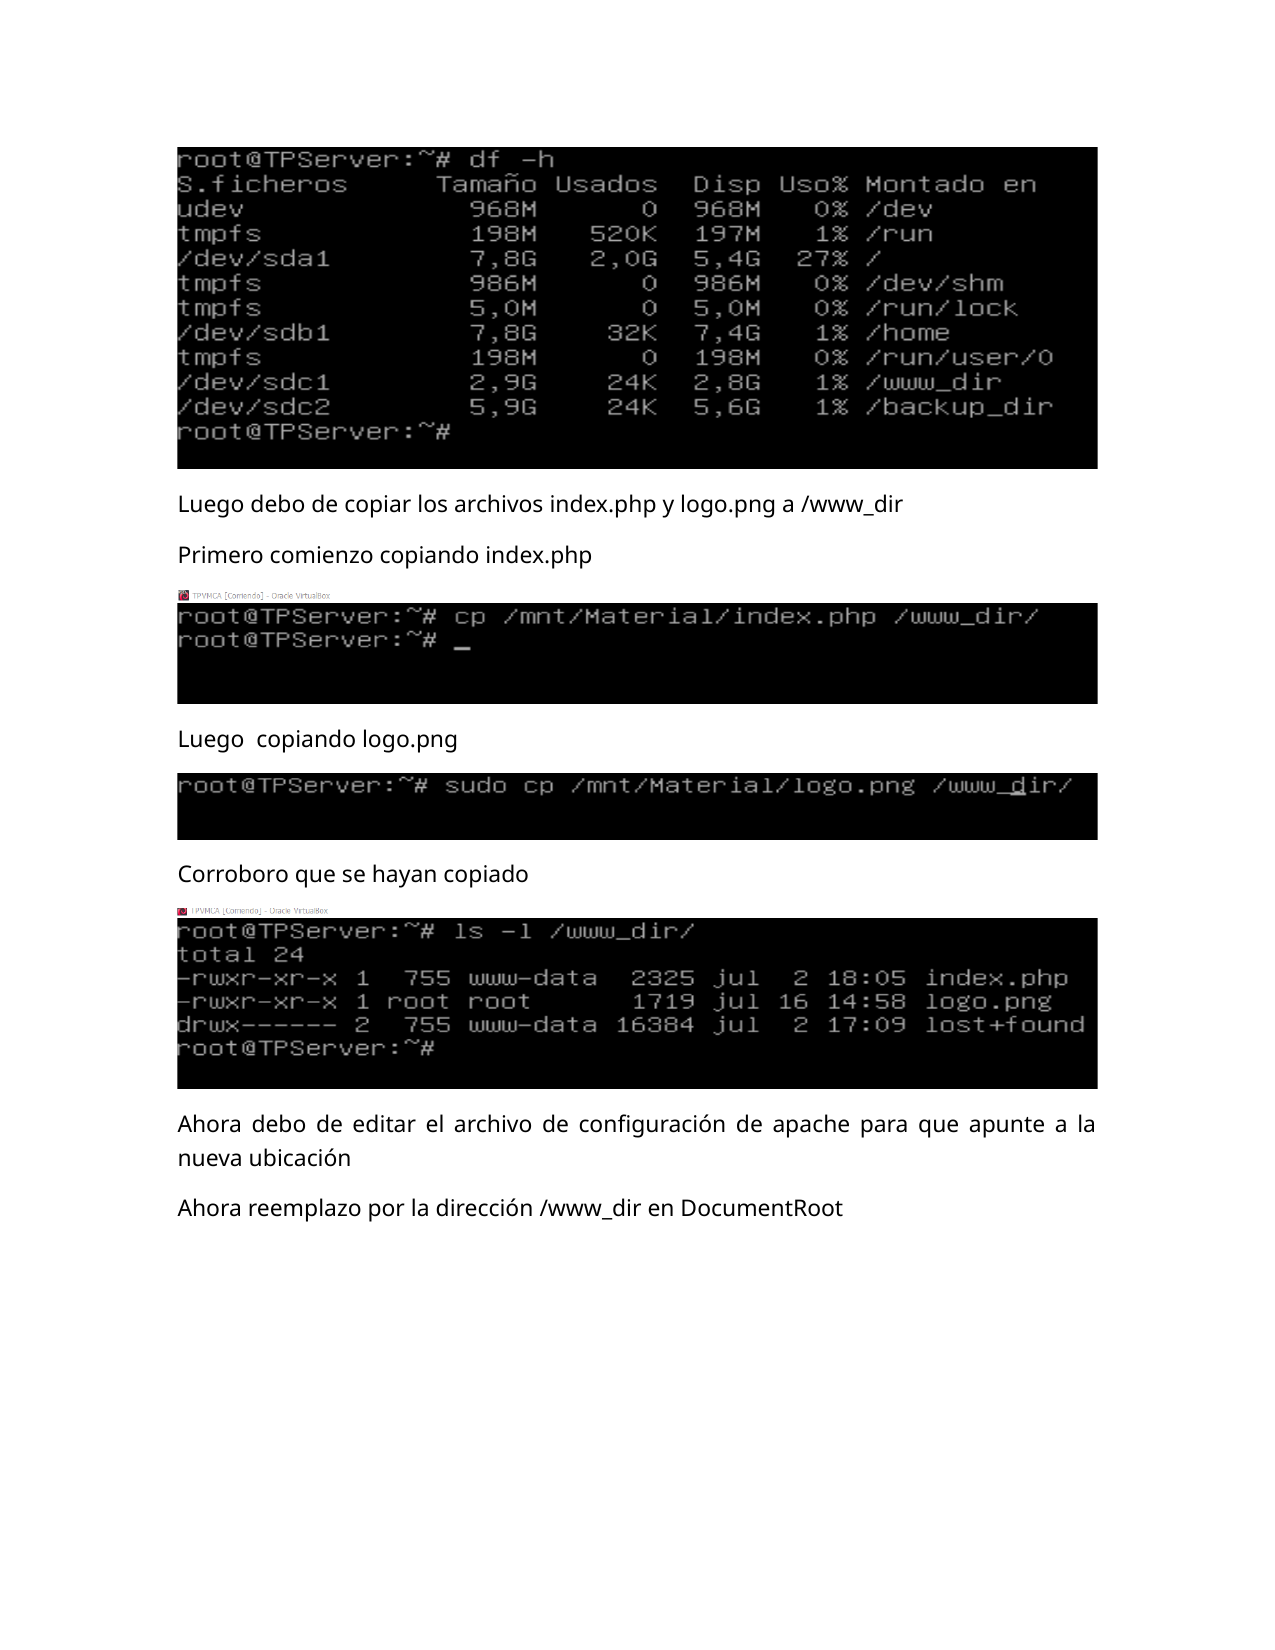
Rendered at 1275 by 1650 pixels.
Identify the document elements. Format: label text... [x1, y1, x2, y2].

picture [177, 589, 1098, 704]
text Ahora debo de editar el archivo de configuración de apache para que apunte a la nueva ubicación [177, 1108, 1098, 1173]
text Ahora reemplazo por la dirección /www_dir en DocumentRoot [177, 1192, 1098, 1224]
text Primero comienzo copiando index.php [177, 539, 1098, 570]
picture [177, 773, 1098, 840]
text Corroboro que se hayan copiado [177, 858, 1098, 890]
text Luego copiando logo.png [177, 723, 1098, 754]
picture [177, 147, 1098, 469]
text Luego debo de copiar los archivos index.php y logo.png a /www_dir [177, 488, 1098, 519]
picture [177, 908, 1098, 1089]
